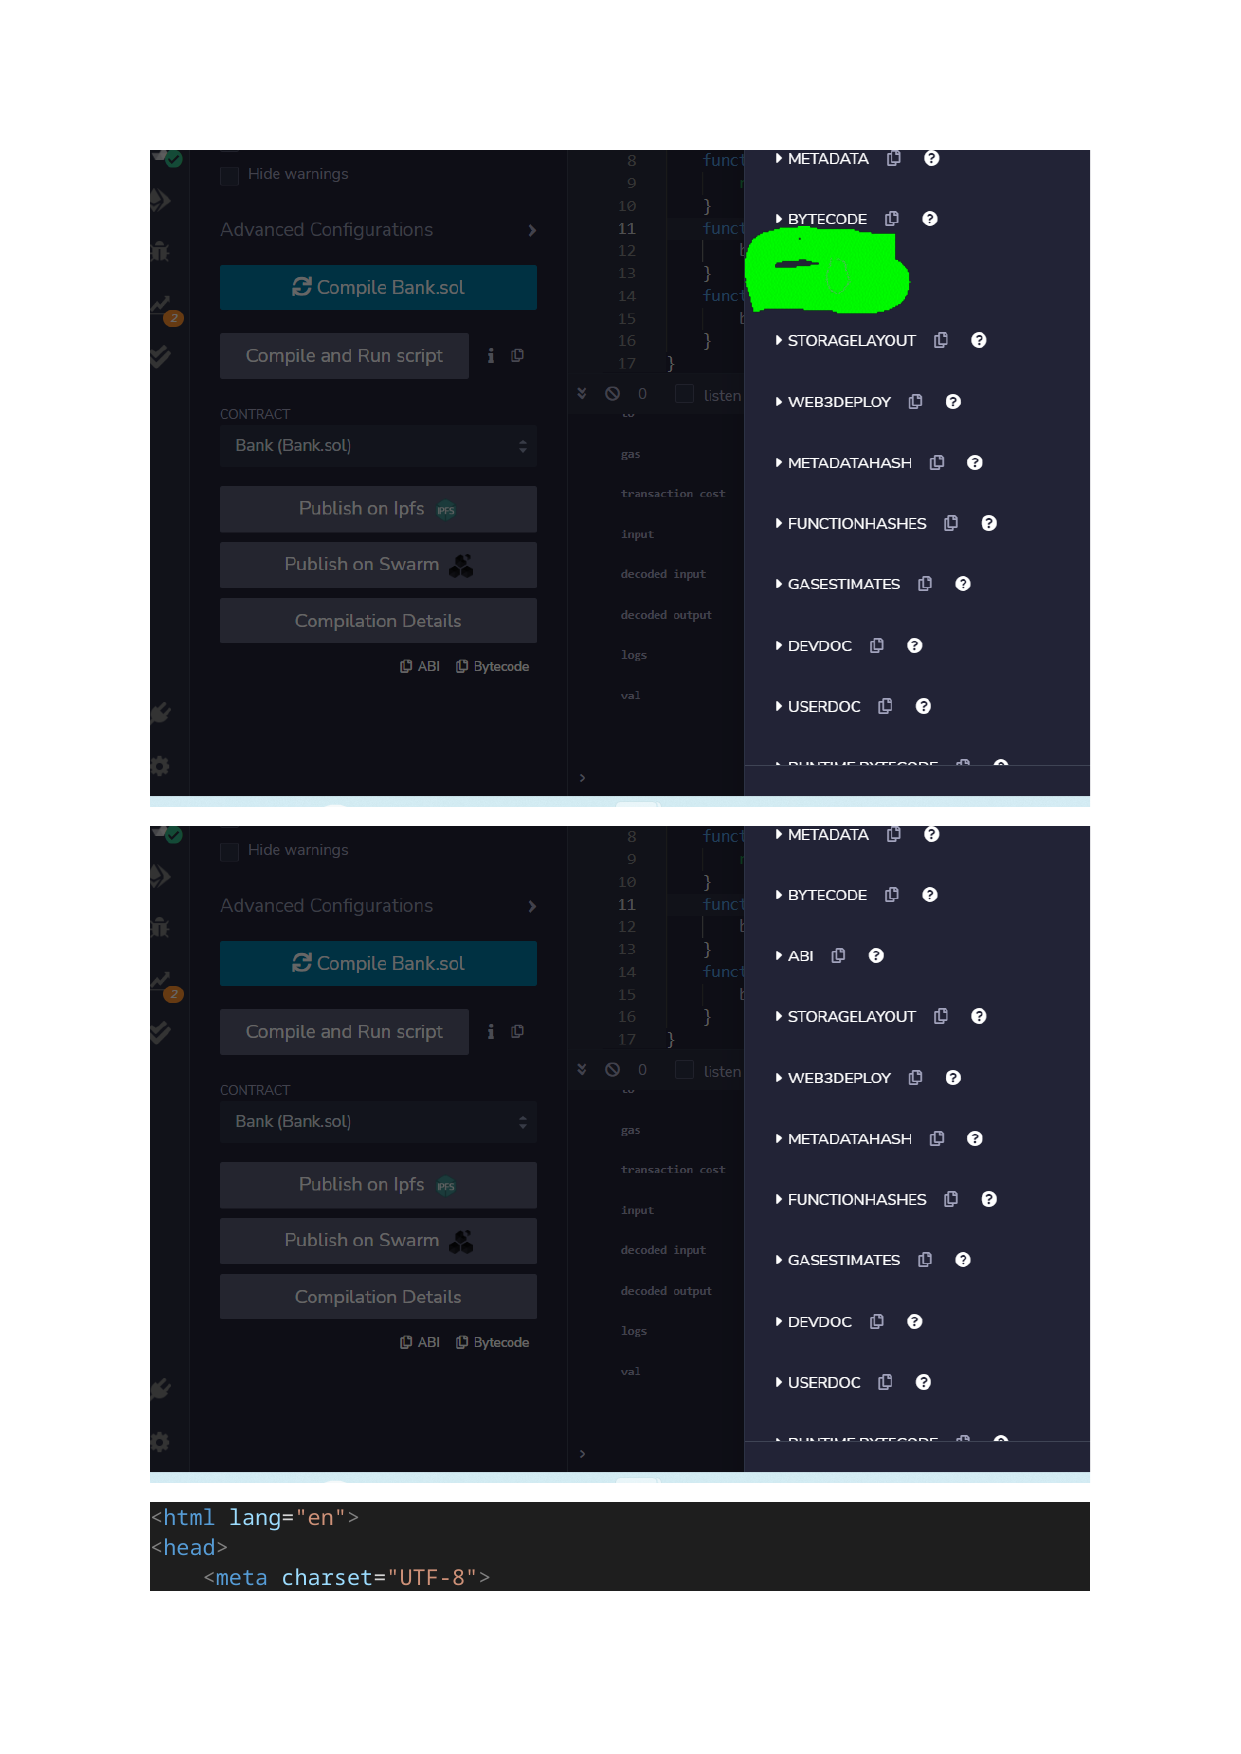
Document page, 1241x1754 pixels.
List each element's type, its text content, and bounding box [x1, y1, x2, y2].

picture [150, 150, 1091, 807]
text <html lang="en"> [150, 1502, 1090, 1532]
picture [150, 826, 1091, 1483]
text <head> [150, 1532, 1090, 1561]
text <meta charset="UTF-8"> [150, 1561, 1090, 1591]
